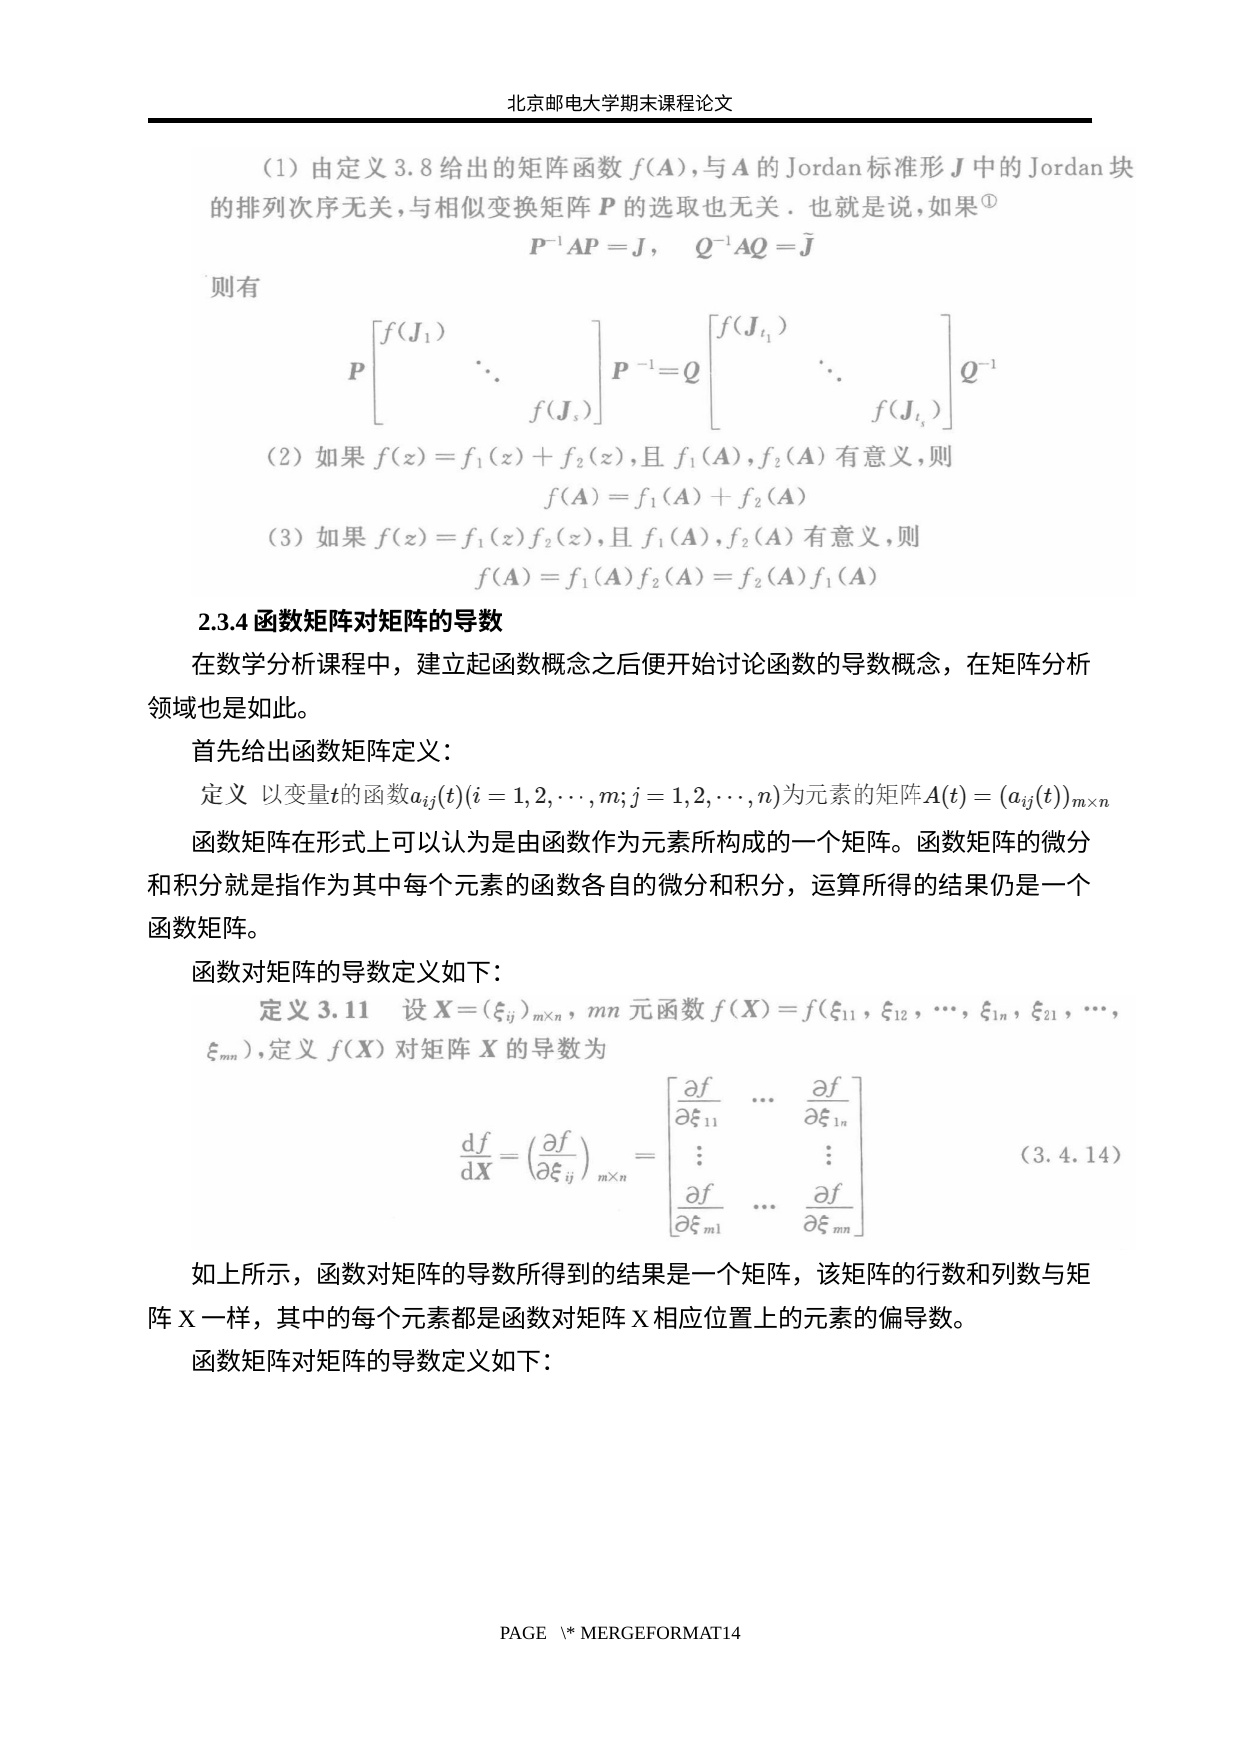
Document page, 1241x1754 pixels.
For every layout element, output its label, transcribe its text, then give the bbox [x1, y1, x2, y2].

text 函数对矩阵的导数定义如下： [148, 952, 1092, 989]
subtitle 2.3.4函数矩阵对矩阵的导数 [148, 601, 1092, 637]
picture [191, 995, 1137, 1250]
picture [191, 775, 1137, 817]
picture [191, 147, 1137, 597]
text 在数学分析课程中，建立起函数概念之后便开始讨论函数的导数概念，在矩阵分析领域也是如此。 [148, 644, 1092, 724]
text 函数矩阵在形式上可以认为是由函数作为元素所构成的一个矩阵。函数矩阵的微分和积分就是指作为其中每个元素的函数各自的微分和积分，运算所得的结果仍是一个函数矩阵。 [148, 822, 1092, 945]
text 如上所示，函数对矩阵的导数所得到的结果是一个矩阵，该矩阵的行数和列数与矩阵X一样，其中的每个元素都是函数对矩阵X相应位置上的元素的偏导数。 [148, 1255, 1092, 1334]
text 首先给出函数矩阵定义： [148, 731, 1092, 768]
text 函数矩阵对矩阵的导数定义如下： [148, 1342, 1092, 1378]
